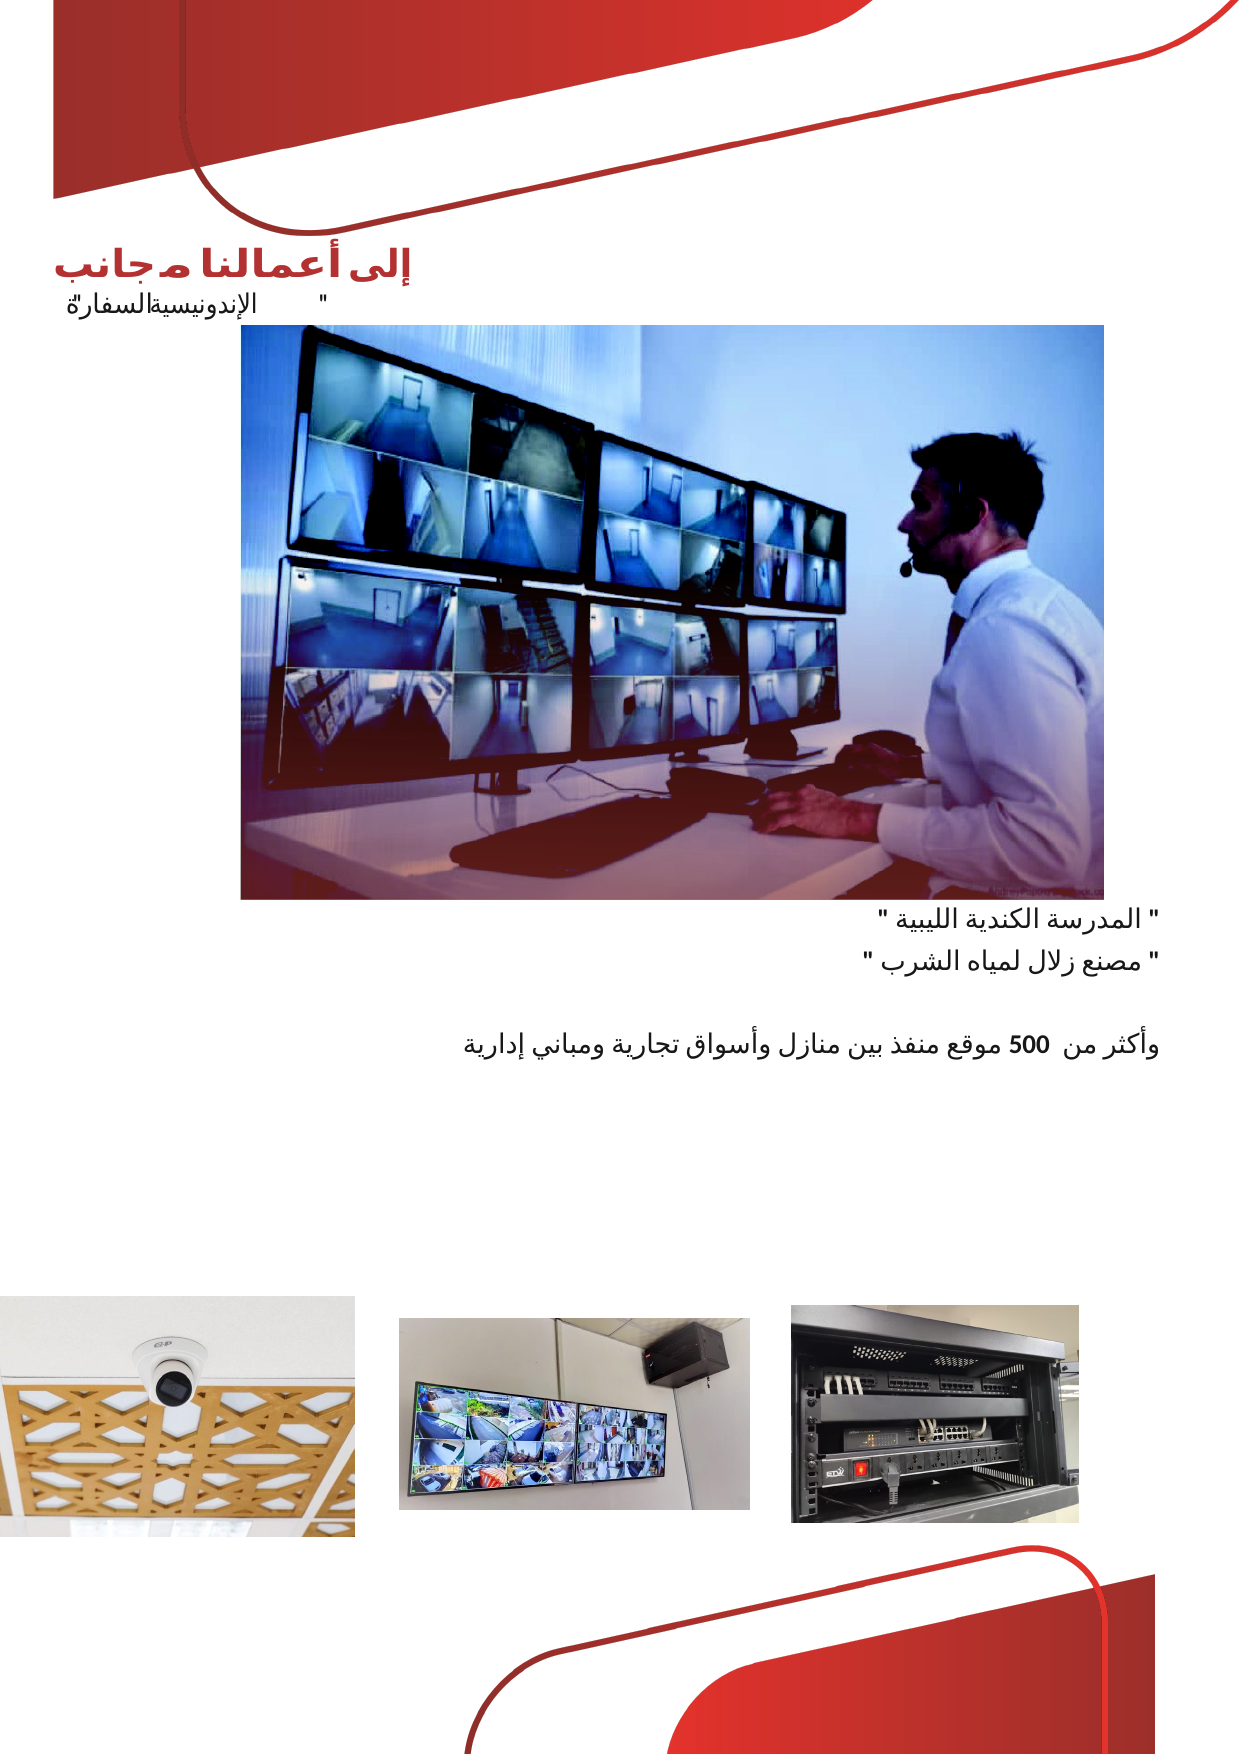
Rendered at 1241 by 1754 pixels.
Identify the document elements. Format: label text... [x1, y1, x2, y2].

text وأكثر من 500 موقع منفذ بين منازل وأسواق تجارية ومباني إدارية [450, 1027, 1160, 1061]
picture [0, 1296, 355, 1537]
picture [52, 0, 1240, 236]
text " المدرسة الكندية الليبية " [82, 903, 1160, 936]
picture [240, 325, 1104, 900]
text " مصنع زلال لمياه الشرب " [82, 944, 1160, 977]
picture [791, 1305, 1079, 1523]
picture [399, 1318, 750, 1510]
picture [463, 1544, 1155, 1754]
